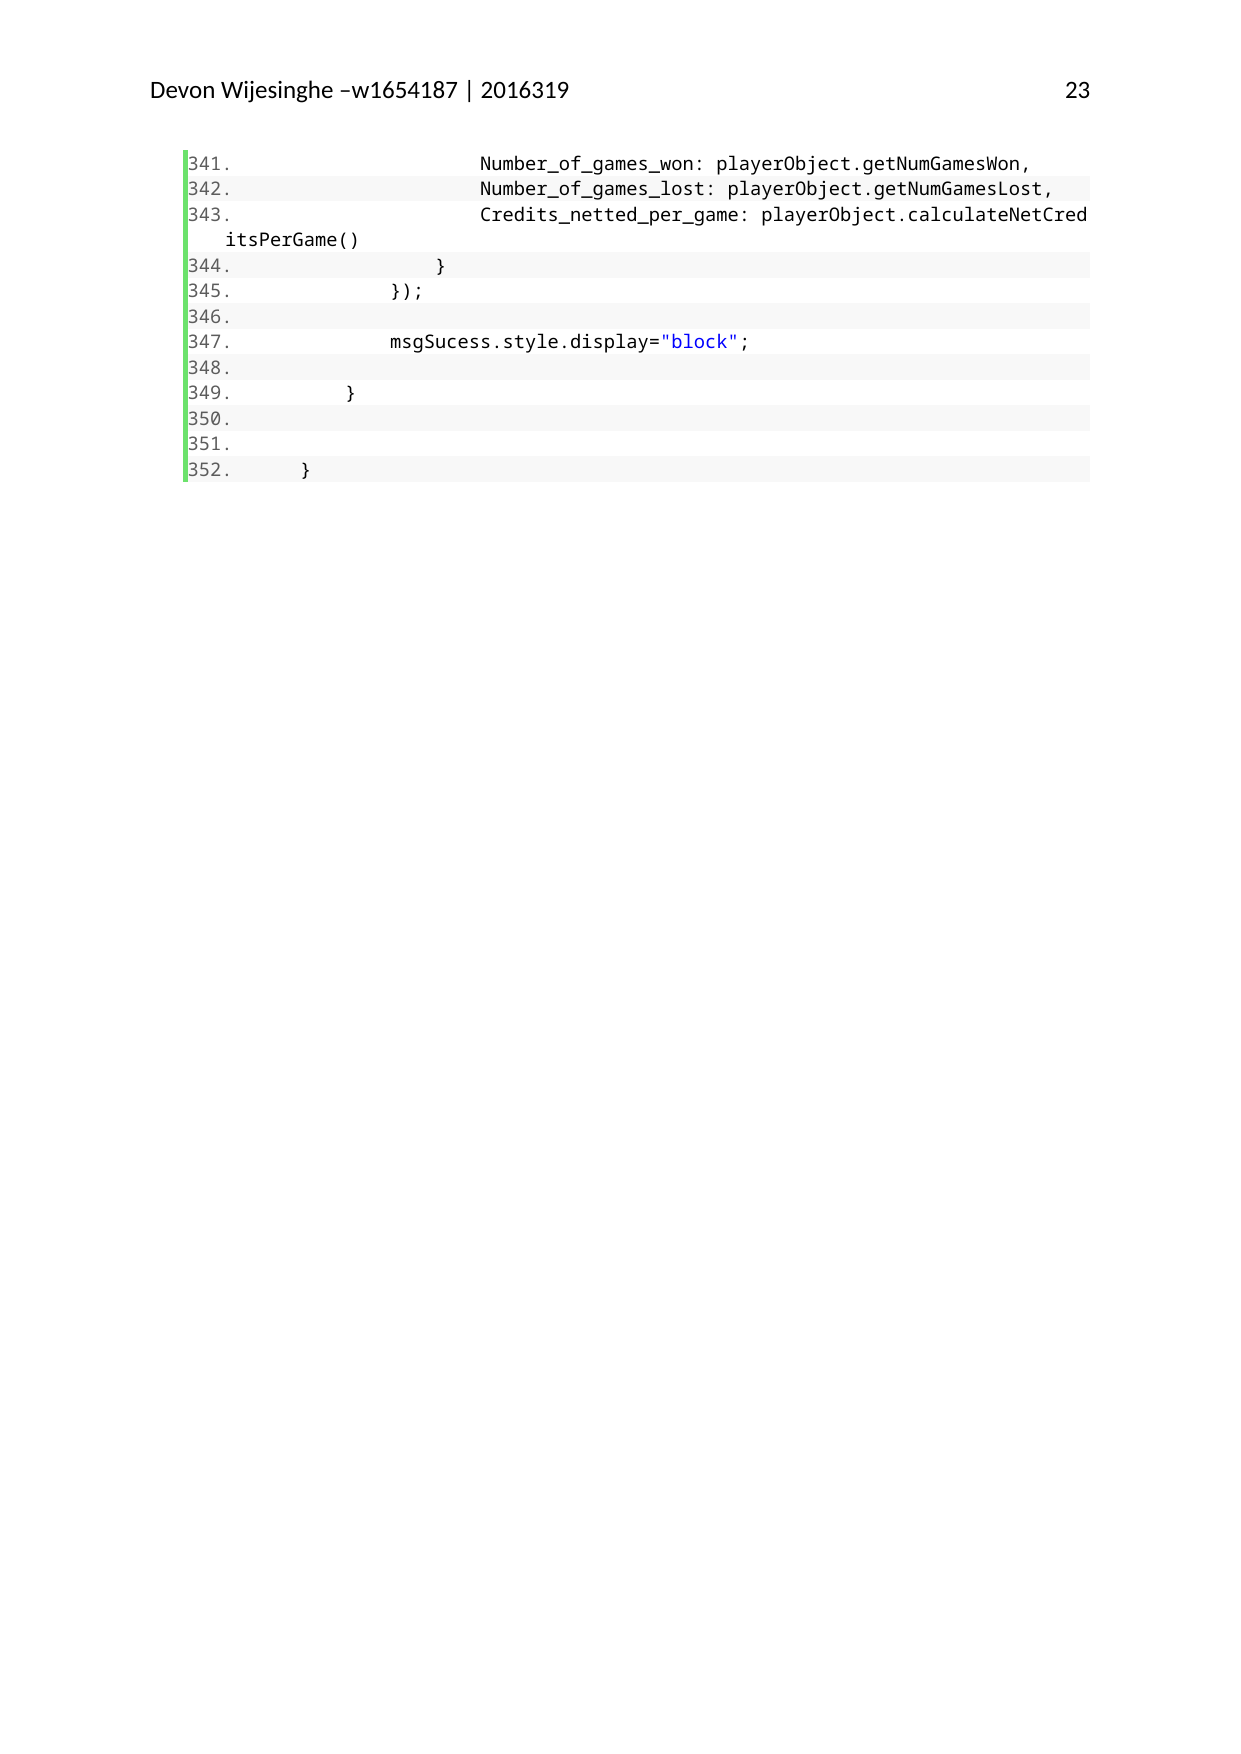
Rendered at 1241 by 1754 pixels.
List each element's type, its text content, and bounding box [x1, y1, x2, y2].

list } [188, 380, 1090, 405]
list msgSucess.style.display="block"; [188, 329, 1090, 354]
list } [188, 252, 1090, 278]
list Number_of_games_won: playerObject.getNumGamesWon, [188, 150, 1090, 176]
list }); [188, 278, 1090, 303]
list Number_of_games_lost: playerObject.getNumGamesLost, [188, 176, 1090, 201]
list } [188, 456, 1090, 482]
list Credits_netted_per_game: playerObject.calculateNetCreditsPerGame() [188, 201, 1090, 252]
